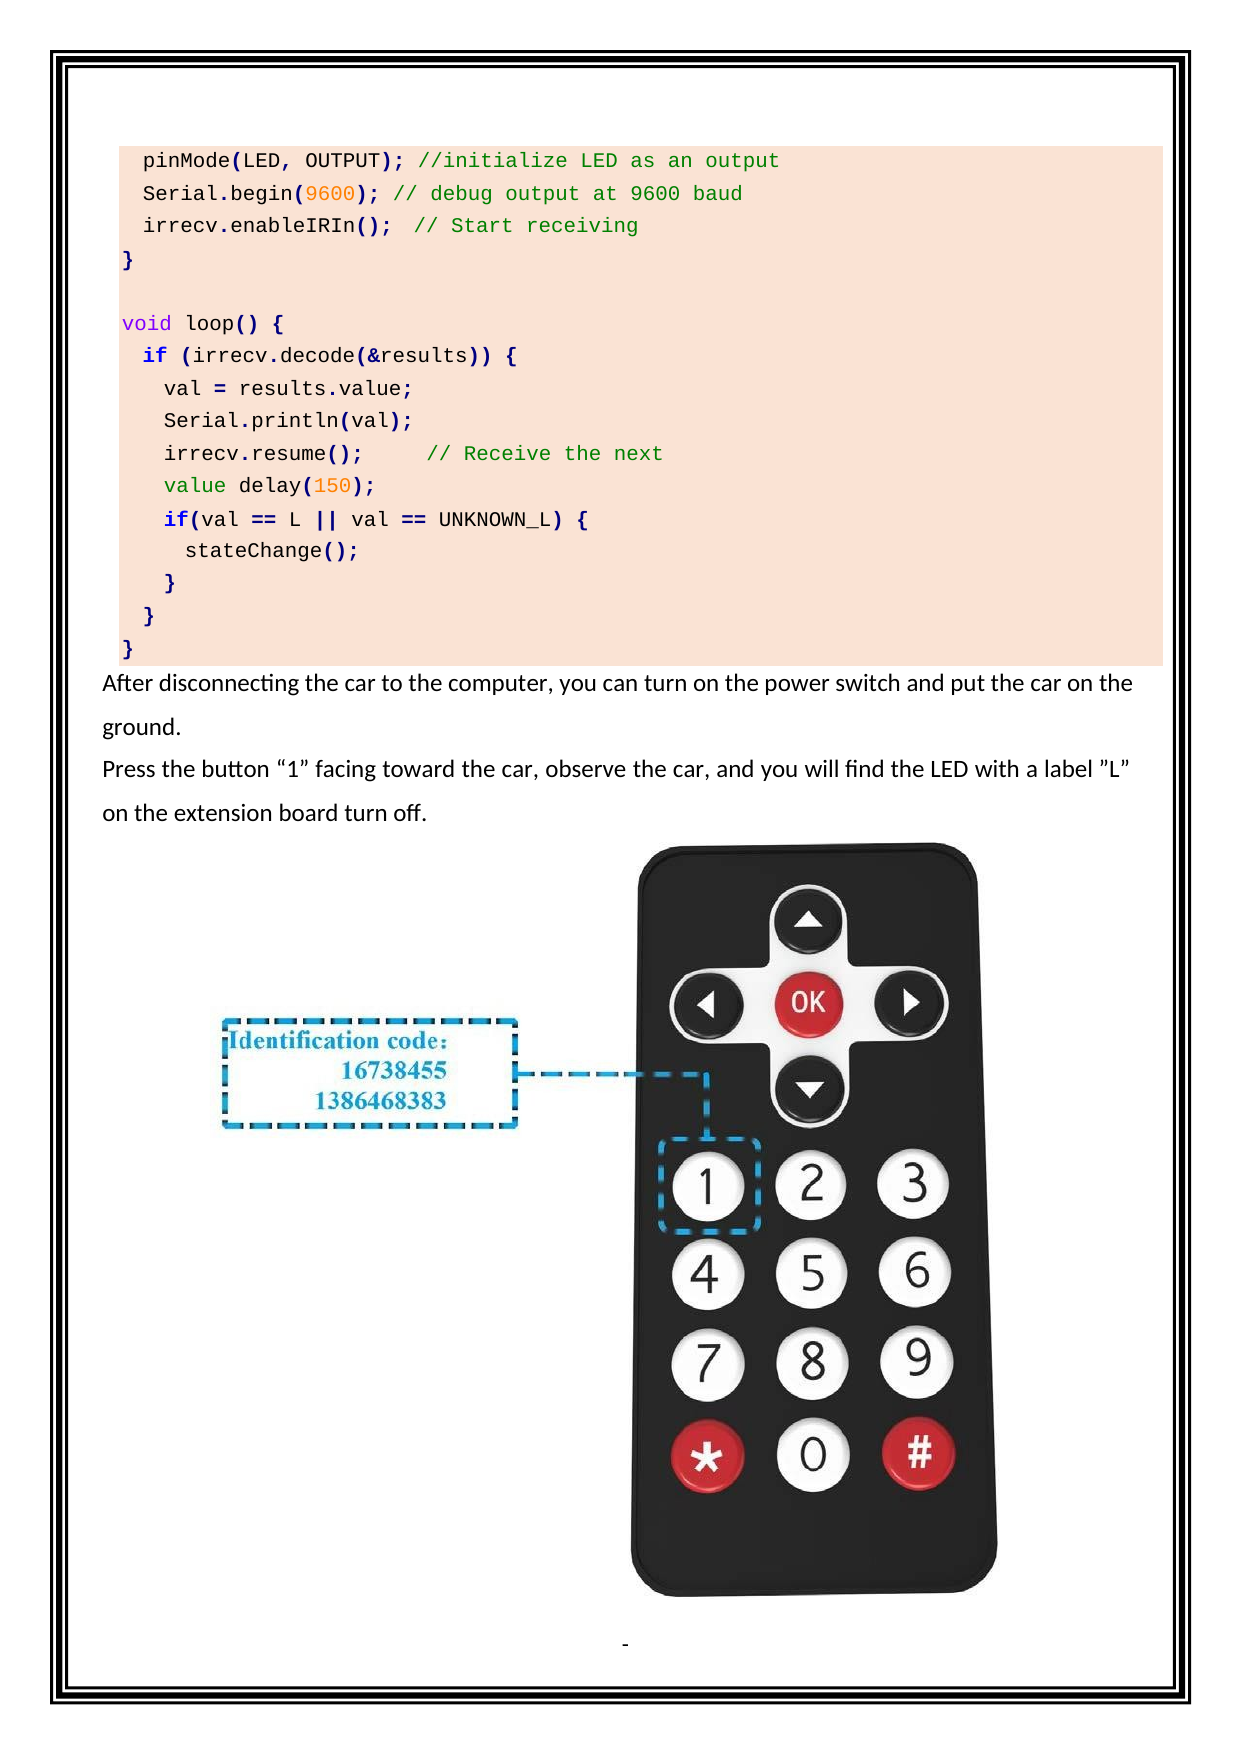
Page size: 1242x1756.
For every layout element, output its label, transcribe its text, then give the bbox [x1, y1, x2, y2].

text After disconnecting the car to the computer, you can turn on the power switch and put the car on the ground. [102, 668, 1157, 741]
text on the extension board turn off. [102, 797, 1225, 827]
text Press the button “1” facing toward the car, observe the car, and you will find the LED with a label ”L” [102, 754, 1225, 784]
picture [209, 842, 1000, 1600]
